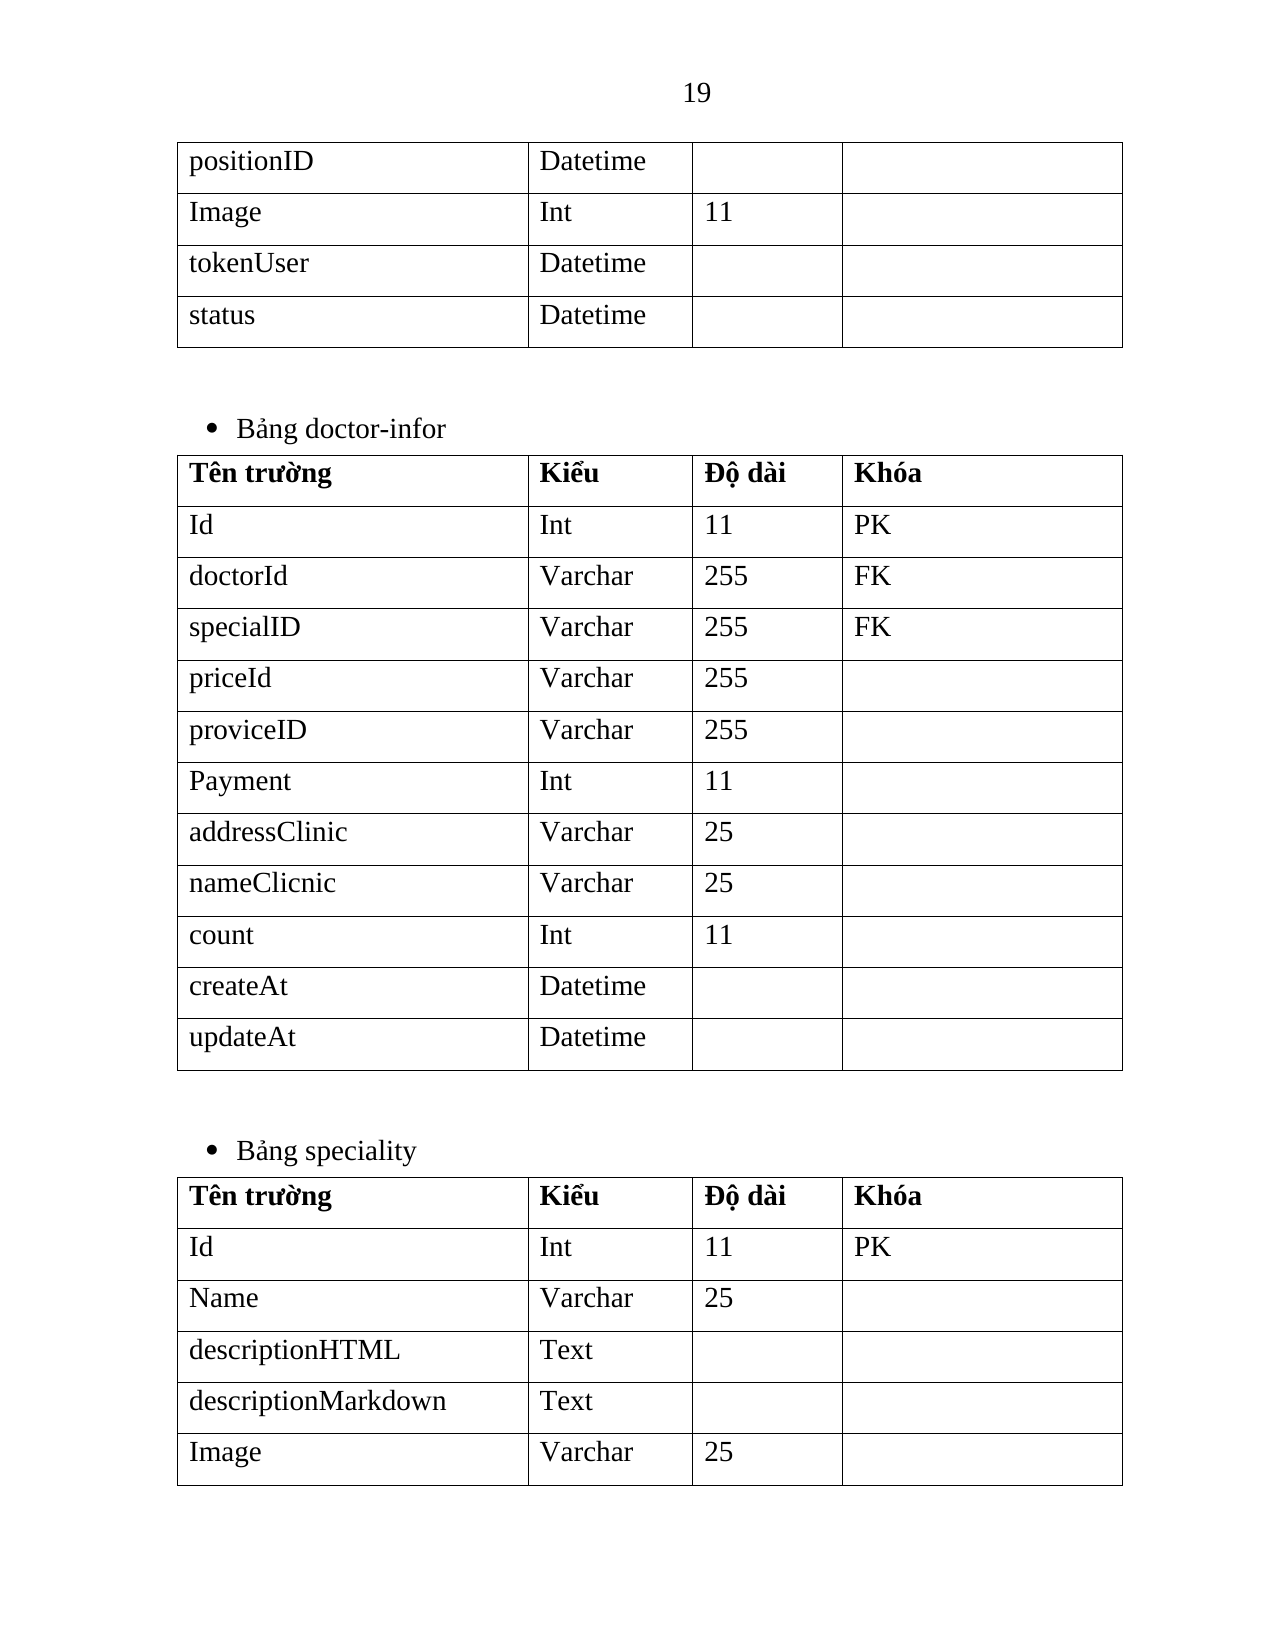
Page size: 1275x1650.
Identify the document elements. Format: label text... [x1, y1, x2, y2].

table_cell specialID [178, 609, 528, 659]
table_header Kiểu [529, 1178, 692, 1228]
table_cell Payment [178, 763, 528, 813]
table_cell Varchar [529, 609, 692, 659]
table_cell priceId [178, 661, 528, 711]
table_cell doctorId [178, 558, 528, 608]
table_header Tên trường [178, 1178, 528, 1228]
table_cell 25 [693, 1434, 842, 1484]
table_cell [843, 1434, 1122, 1484]
table_header Kiểu [529, 456, 692, 506]
table_cell [693, 143, 842, 193]
table_cell [843, 194, 1122, 244]
table_cell Int [529, 763, 692, 813]
table_cell [843, 1383, 1122, 1433]
table_cell [843, 968, 1122, 1018]
table_cell 25 [693, 814, 842, 864]
table_cell Text [529, 1383, 692, 1433]
table_cell [693, 297, 842, 347]
table_cell 11 [693, 917, 842, 967]
table_cell [693, 1332, 842, 1382]
table_cell Int [529, 1229, 692, 1279]
table_cell [843, 763, 1122, 813]
table_cell [843, 143, 1122, 193]
table_cell 255 [693, 558, 842, 608]
table_cell createAt [178, 968, 528, 1018]
table_cell FK [843, 558, 1122, 608]
table_cell descriptionMarkdown [178, 1383, 528, 1433]
table_cell Int [529, 507, 692, 557]
table_cell Name [178, 1281, 528, 1331]
table_cell 11 [693, 1229, 842, 1279]
table_cell Datetime [529, 968, 692, 1018]
table_cell Varchar [529, 712, 692, 762]
table_cell Datetime [529, 297, 692, 347]
table_cell Varchar [529, 1434, 692, 1484]
table_cell Int [529, 917, 692, 967]
table_cell [843, 814, 1122, 864]
table_cell nameClicnic [178, 866, 528, 916]
list Bảng speciality [207, 1133, 1157, 1167]
table_header Độ dài [693, 1178, 842, 1228]
table_cell [693, 246, 842, 296]
table_header Tên trường [178, 456, 528, 506]
table_cell [843, 297, 1122, 347]
table_cell [843, 1281, 1122, 1331]
table_cell tokenUser [178, 246, 528, 296]
table_cell Datetime [529, 246, 692, 296]
table_cell 11 [693, 507, 842, 557]
table_cell Varchar [529, 814, 692, 864]
table_cell Text [529, 1332, 692, 1382]
table_cell 11 [693, 194, 842, 244]
table_cell status [178, 297, 528, 347]
table_cell updateAt [178, 1019, 528, 1069]
table_cell FK [843, 609, 1122, 659]
table_header Khóa [843, 456, 1122, 506]
table_cell [843, 712, 1122, 762]
table_cell Varchar [529, 866, 692, 916]
table_cell Image [178, 1434, 528, 1484]
table_cell 25 [693, 866, 842, 916]
table_cell positionID [178, 143, 528, 193]
table_cell 255 [693, 609, 842, 659]
table_cell [843, 246, 1122, 296]
table_cell PK [843, 1229, 1122, 1279]
table_cell Id [178, 1229, 528, 1279]
table_cell Int [529, 194, 692, 244]
table_cell addressClinic [178, 814, 528, 864]
table_cell 11 [693, 763, 842, 813]
table_cell Id [178, 507, 528, 557]
table_cell count [178, 917, 528, 967]
table_cell [843, 1019, 1122, 1069]
table_cell Varchar [529, 1281, 692, 1331]
table_cell proviceID [178, 712, 528, 762]
table_cell 25 [693, 1281, 842, 1331]
table_cell Varchar [529, 558, 692, 608]
table_cell [843, 1332, 1122, 1382]
list Bảng doctor-infor [207, 411, 1157, 444]
table_cell 255 [693, 661, 842, 711]
table_cell Datetime [529, 143, 692, 193]
table_cell [693, 1383, 842, 1433]
table_cell [843, 661, 1122, 711]
table_cell PK [843, 507, 1122, 557]
table_cell [693, 1019, 842, 1069]
table_cell descriptionHTML [178, 1332, 528, 1382]
table_cell [843, 917, 1122, 967]
table_cell Varchar [529, 661, 692, 711]
table_cell Image [178, 194, 528, 244]
table_cell Datetime [529, 1019, 692, 1069]
table_header Độ dài [693, 456, 842, 506]
table_cell 255 [693, 712, 842, 762]
table_cell [693, 968, 842, 1018]
table_cell [843, 866, 1122, 916]
table_header Khóa [843, 1178, 1122, 1228]
